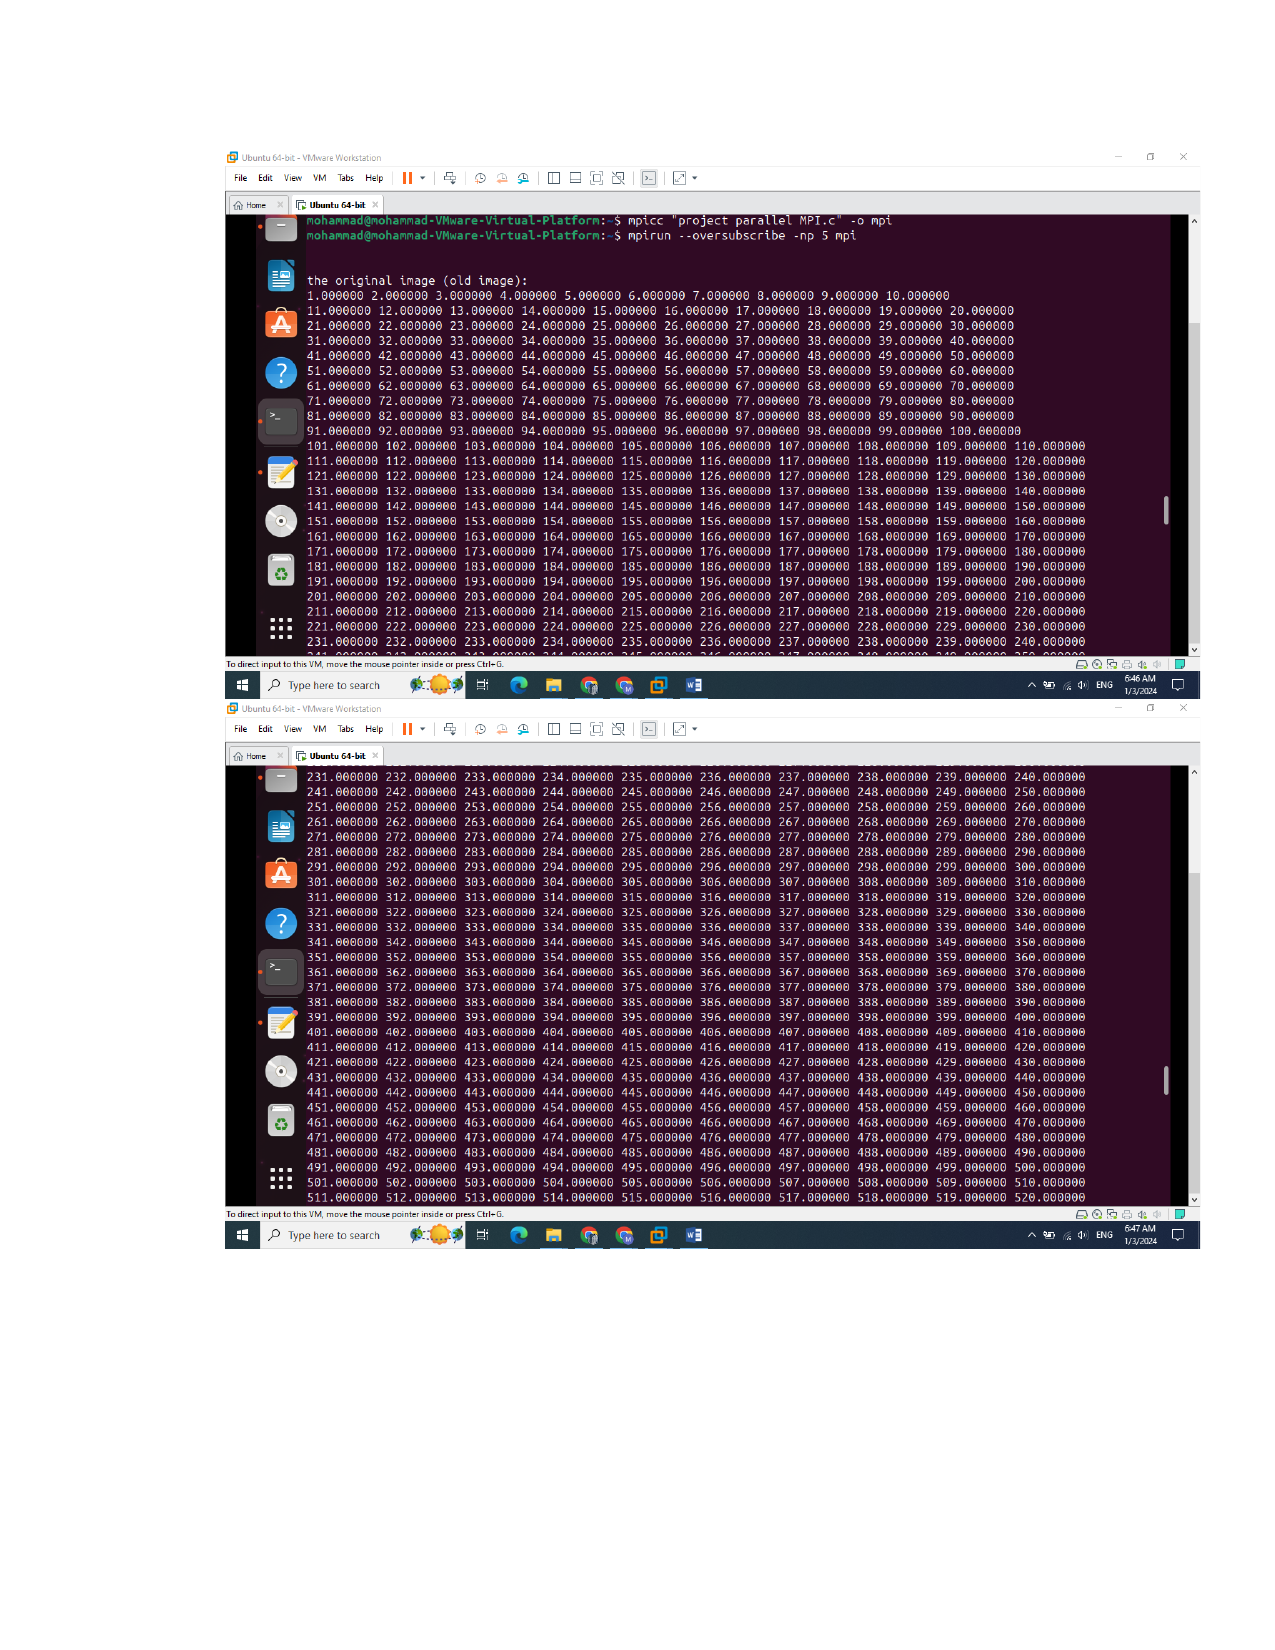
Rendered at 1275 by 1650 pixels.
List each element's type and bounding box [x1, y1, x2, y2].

picture [225, 700, 1200, 1249]
picture [225, 150, 1200, 699]
